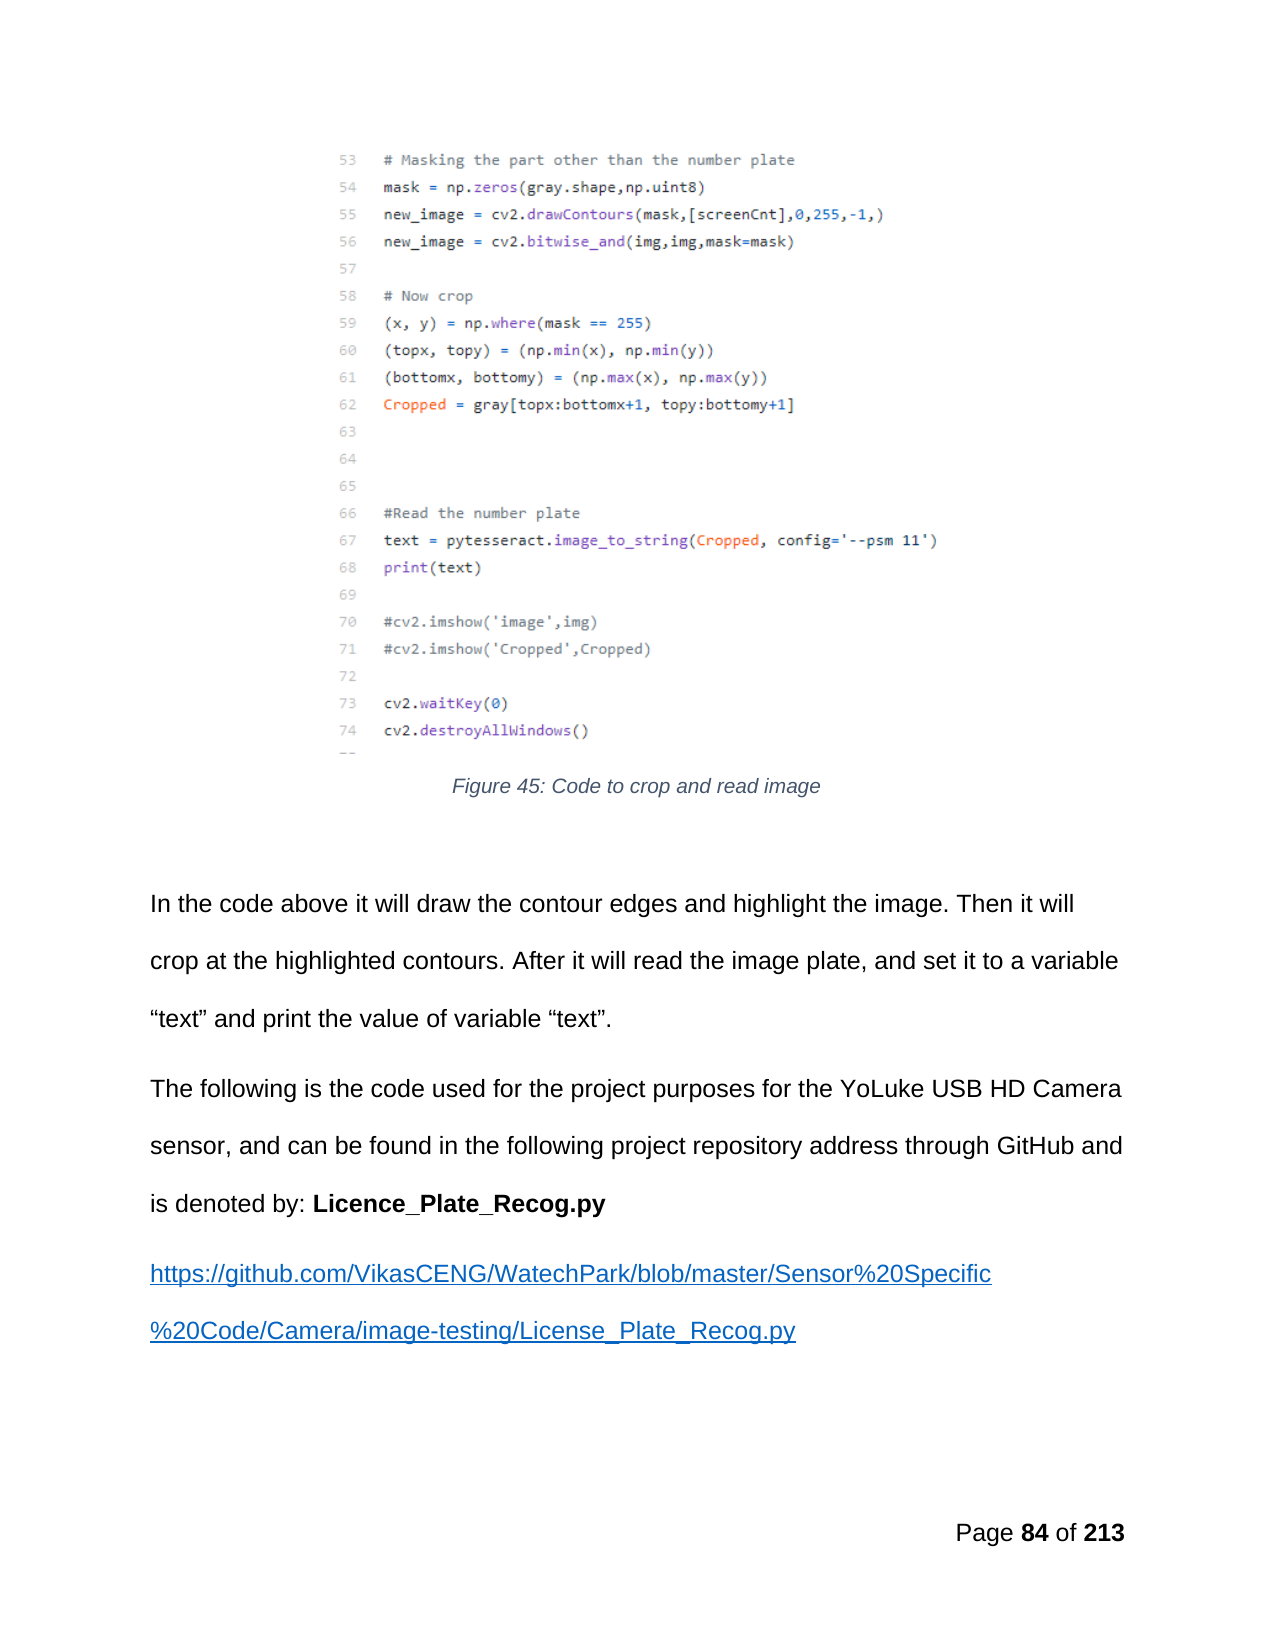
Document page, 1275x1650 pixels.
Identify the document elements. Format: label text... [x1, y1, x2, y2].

text In the code above it will draw the contour edges and highlight the image. Then it will crop at the highlighted contours. After it will read the image plate, and set it to a variable “text” and print the value of variable “text”. [150, 889, 1125, 1032]
text The following is the code used for the project purposes for the YoLuke USB HD Camera sensor, and can be found in the following project repository address through GitHub and is denoted by: Licence_Plate_Recog.py [150, 1074, 1125, 1217]
text https://github.com/VikasCENG/WatechPark/blob/master/Sensor%20Specific%20Code/Camera/image-testing/License_Plate_Recog.py [150, 1259, 1125, 1345]
text Figure 45: Code to crop and read image [150, 774, 1125, 798]
picture [334, 150, 941, 754]
